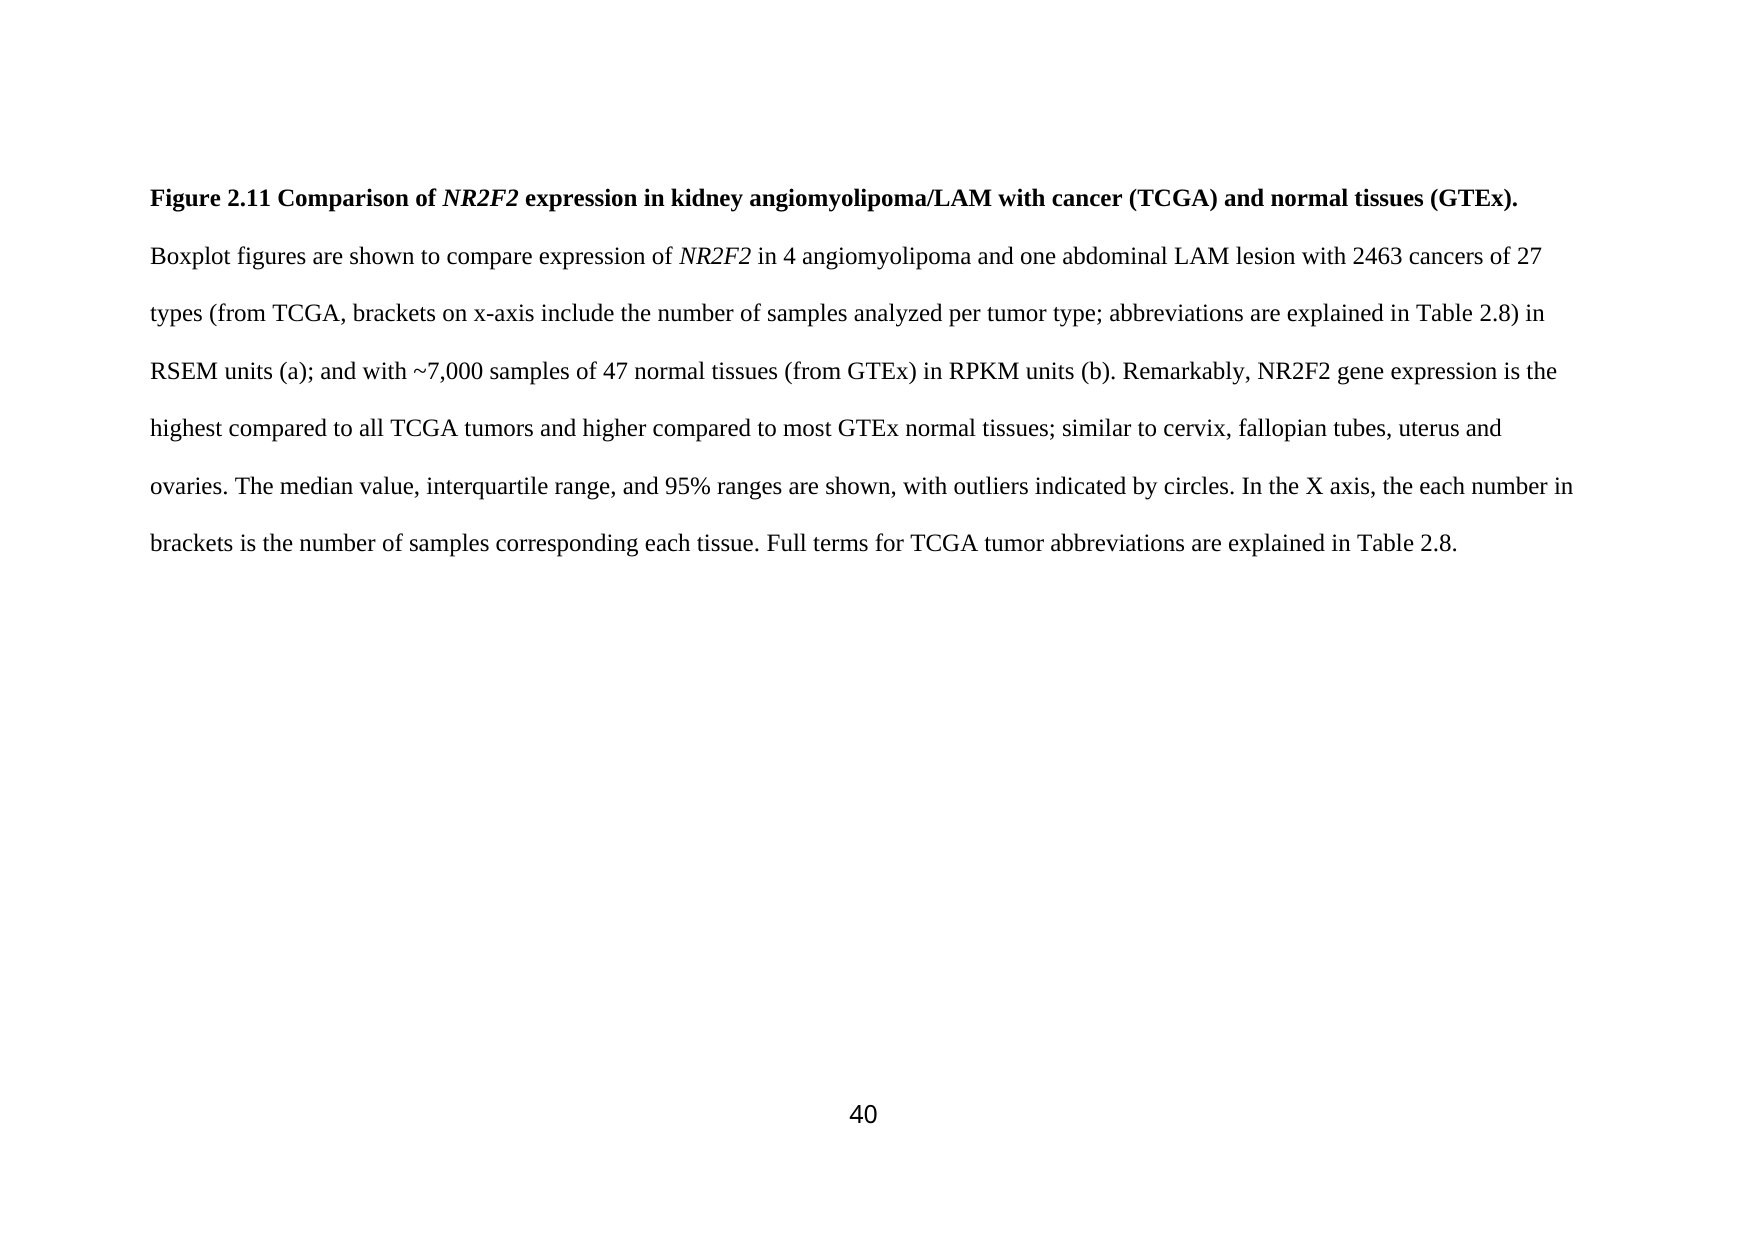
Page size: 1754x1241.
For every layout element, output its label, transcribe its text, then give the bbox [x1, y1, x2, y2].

subtitle Figure 2.11 Comparison of NR2F2 expression in kidney angiomyolipoma/LAM with cancer (TCGA) and normal tissues (GTEx). [150, 183, 1577, 212]
text Boxplot figures are shown to compare expression of NR2F2 in 4 angiomyolipoma and one abdominal LAM lesion with 2463 cancers of 27 types (from TCGA, brackets on x-axis include the number of samples analyzed per tumor type; abbreviations are explained in Table 2.8) in RSEM units (a); and with ~7,000 samples of 47 normal tissues (from GTEx) in RPKM units (b). Remarkably, NR2F2 gene expression is the highest compared to all TCGA tumors and higher compared to most GTEx normal tissues; similar to cervix, fallopian tubes, uterus and ovaries. The median value, interquartile range, and 95% ranges are shown, with outliers indicated by circles. In the X axis, the each number in brackets is the number of samples corresponding each tissue. Full terms for TCGA tumor abbreviations are explained in Table 2.8. [150, 241, 1577, 557]
